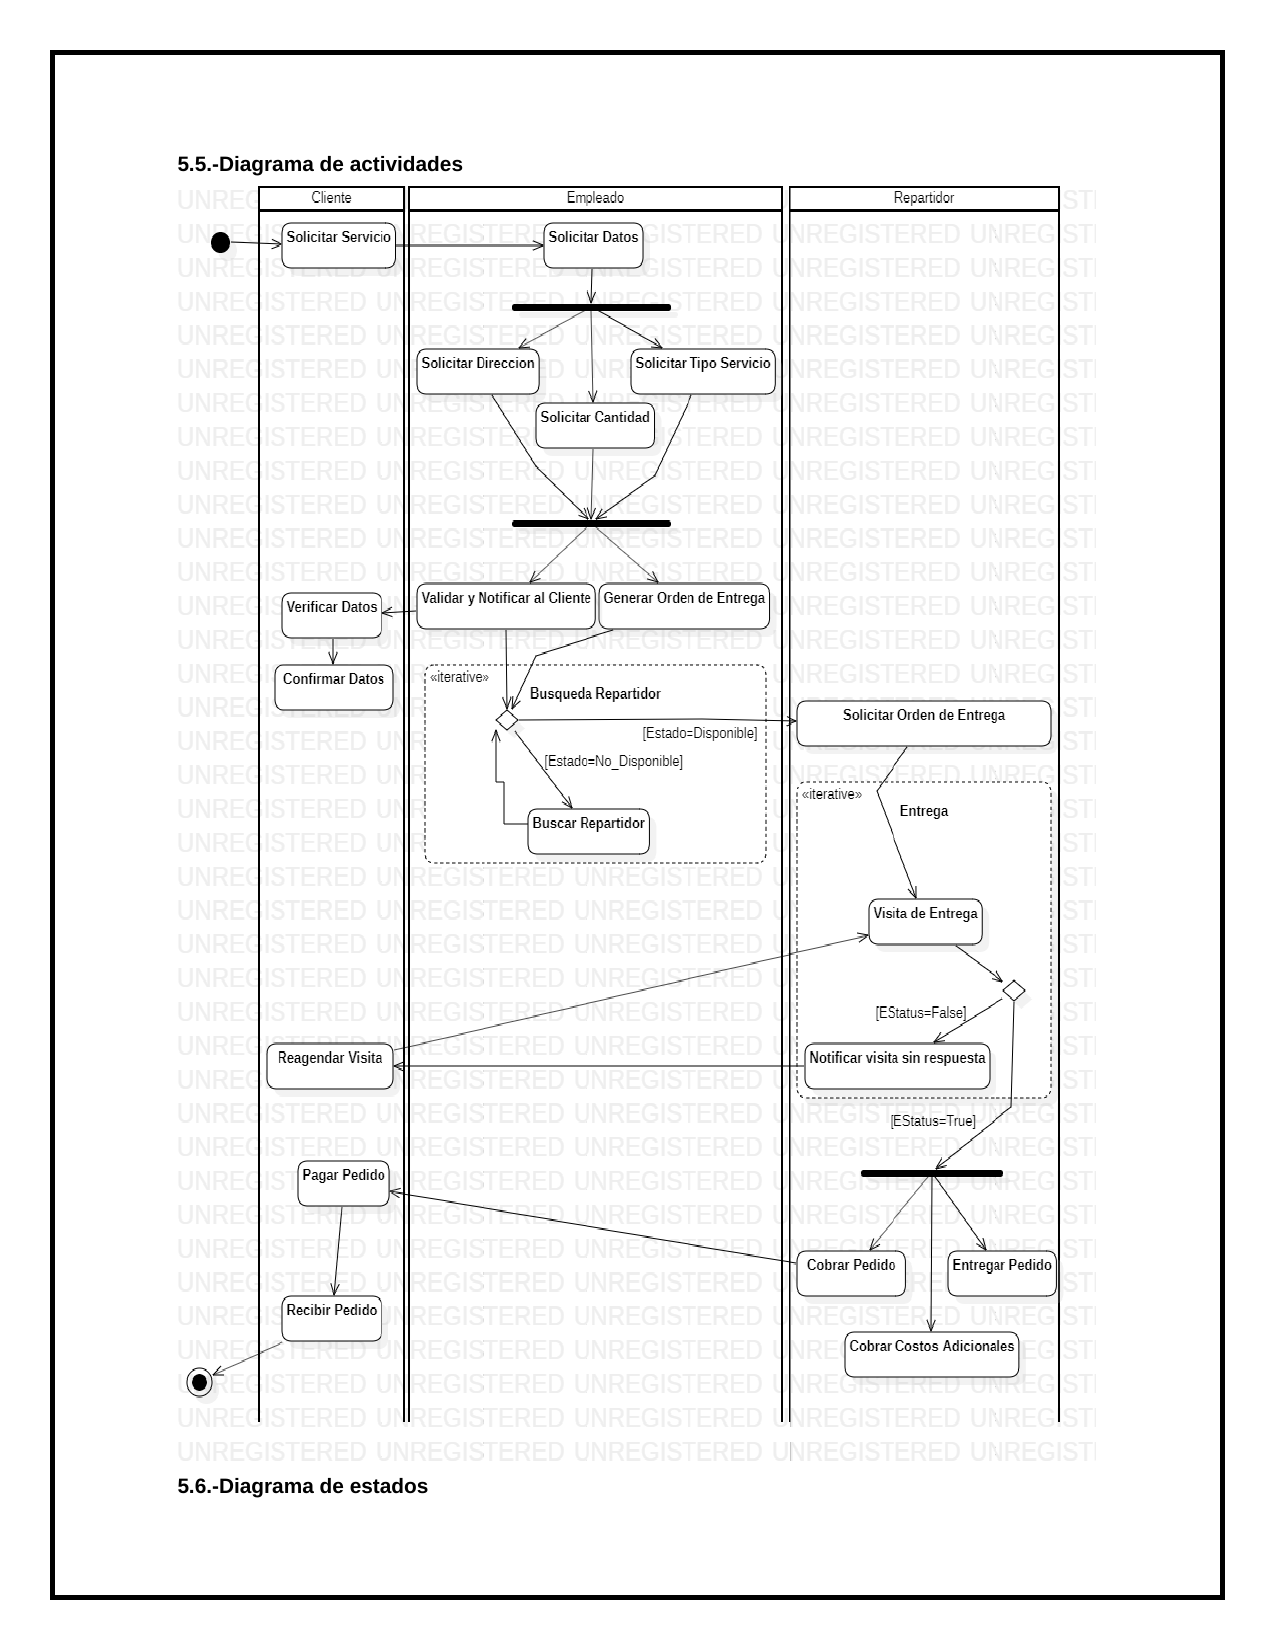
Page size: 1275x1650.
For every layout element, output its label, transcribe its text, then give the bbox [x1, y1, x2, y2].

subtitle 5.5.-Diagrama de actividades [177, 152, 1098, 176]
picture [177, 179, 1095, 1463]
